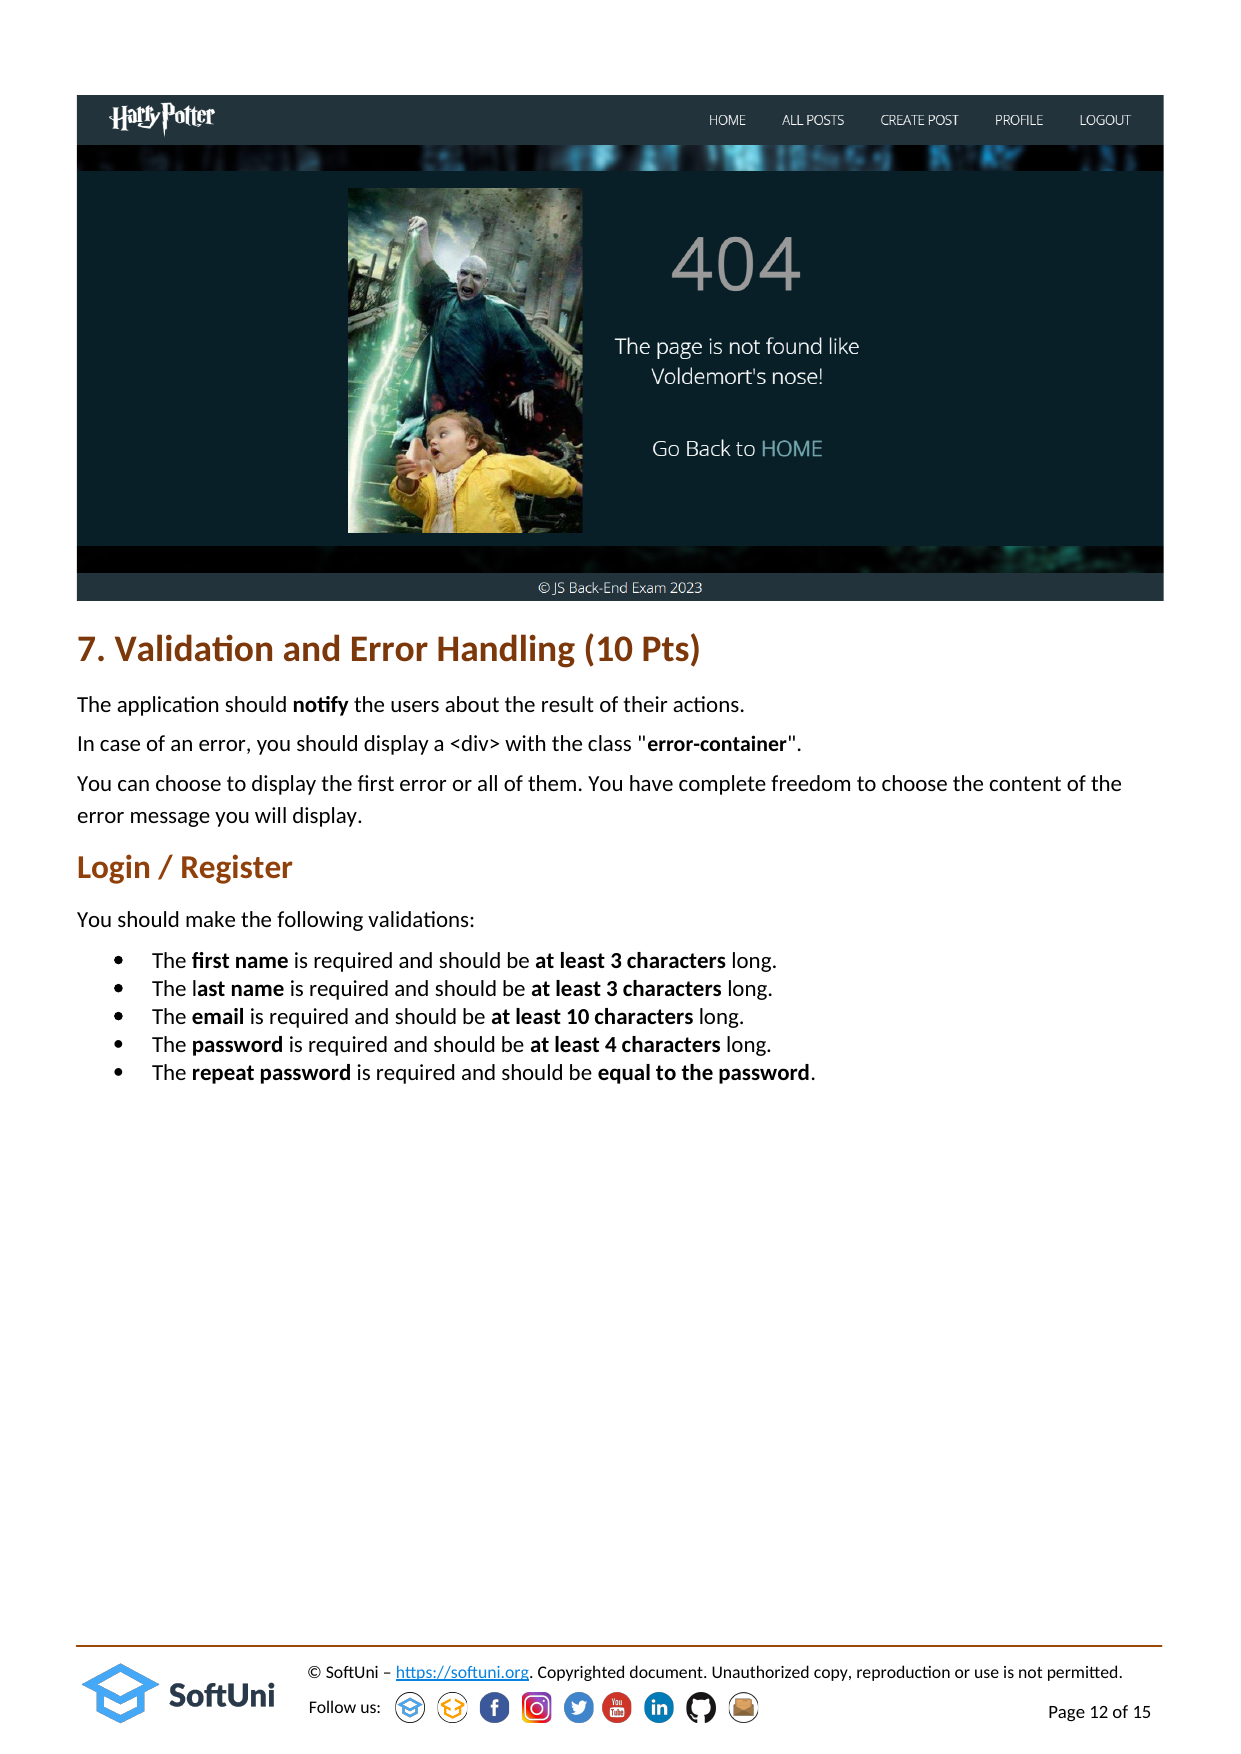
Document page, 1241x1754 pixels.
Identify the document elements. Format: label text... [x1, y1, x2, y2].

picture [644, 1714, 653, 1723]
picture [522, 1692, 552, 1723]
subtitle Validation and Error Handling (10 Pts) [77, 625, 1163, 671]
picture [395, 1692, 425, 1723]
picture [686, 1692, 716, 1723]
list The last name is required and should be at least 3 characters long. [114, 974, 1163, 1002]
picture [76, 95, 1164, 601]
list The password is required and should be at least 4 characters long. [114, 1030, 1163, 1058]
picture [665, 1692, 674, 1701]
text In case of an error, you should display a <div> with the class "error-container". [77, 727, 1163, 757]
subtitle Login / Register [77, 846, 1163, 887]
text You should make the following validations: [77, 905, 1163, 933]
picture [75, 1658, 281, 1729]
list The email is required and should be at least 10 characters long. [114, 1002, 1163, 1030]
picture [665, 1714, 674, 1723]
picture [602, 1692, 632, 1723]
picture [437, 1692, 468, 1723]
picture [479, 1692, 510, 1723]
picture [644, 1692, 653, 1701]
picture [728, 1692, 759, 1723]
picture [564, 1692, 594, 1723]
subtitle You can choose to display the first error or all of them. You have complete freedom to choose the content of the error message you will display. [77, 769, 1163, 829]
list The first name is required and should be at least 3 characters long. [114, 946, 1163, 974]
picture [658, 1705, 667, 1714]
list The repeat password is required and should be equal to the password. [114, 1058, 1163, 1086]
subtitle The application should notify the users about the result of their actions. [77, 691, 1163, 719]
